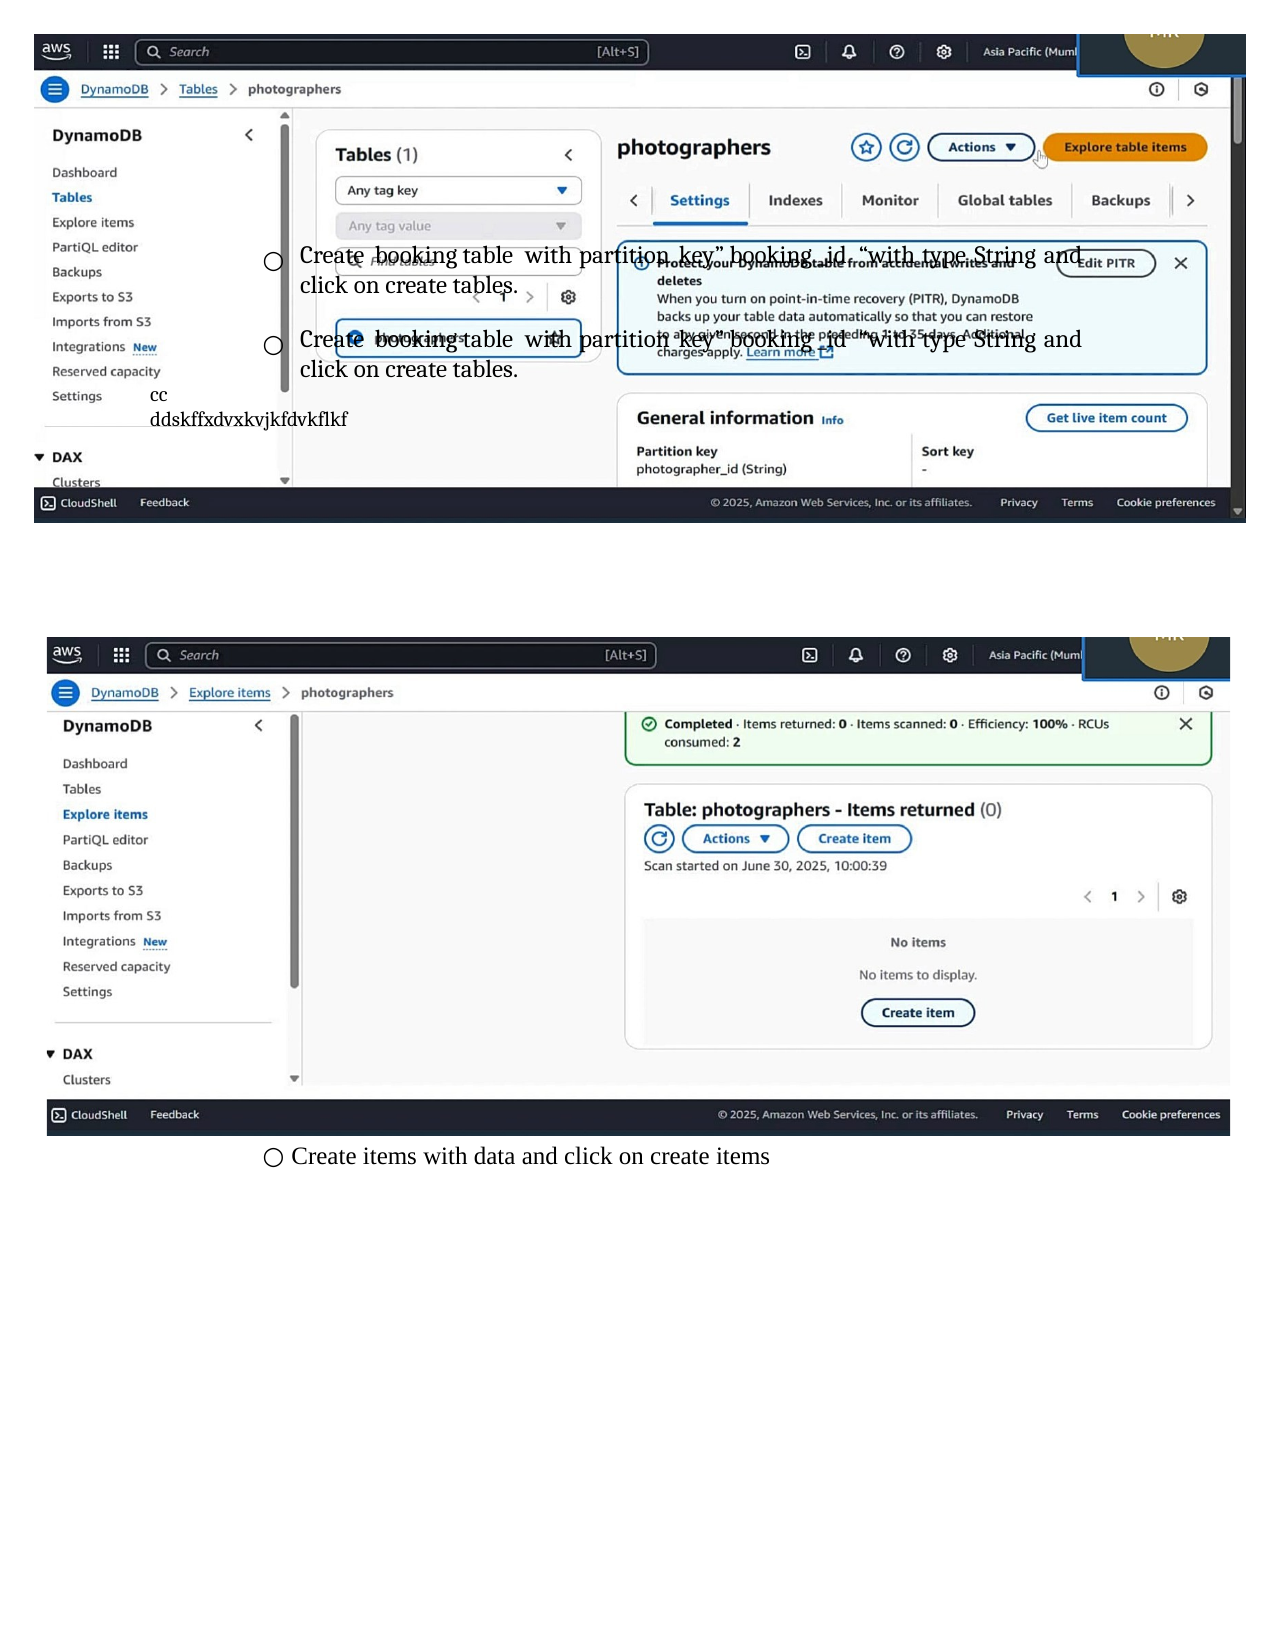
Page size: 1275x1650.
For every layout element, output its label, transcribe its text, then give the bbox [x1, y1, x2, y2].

picture [46, 637, 1231, 1136]
picture [34, 34, 1246, 523]
text ○ Create items with data and click on create items [262, 1138, 1270, 1172]
